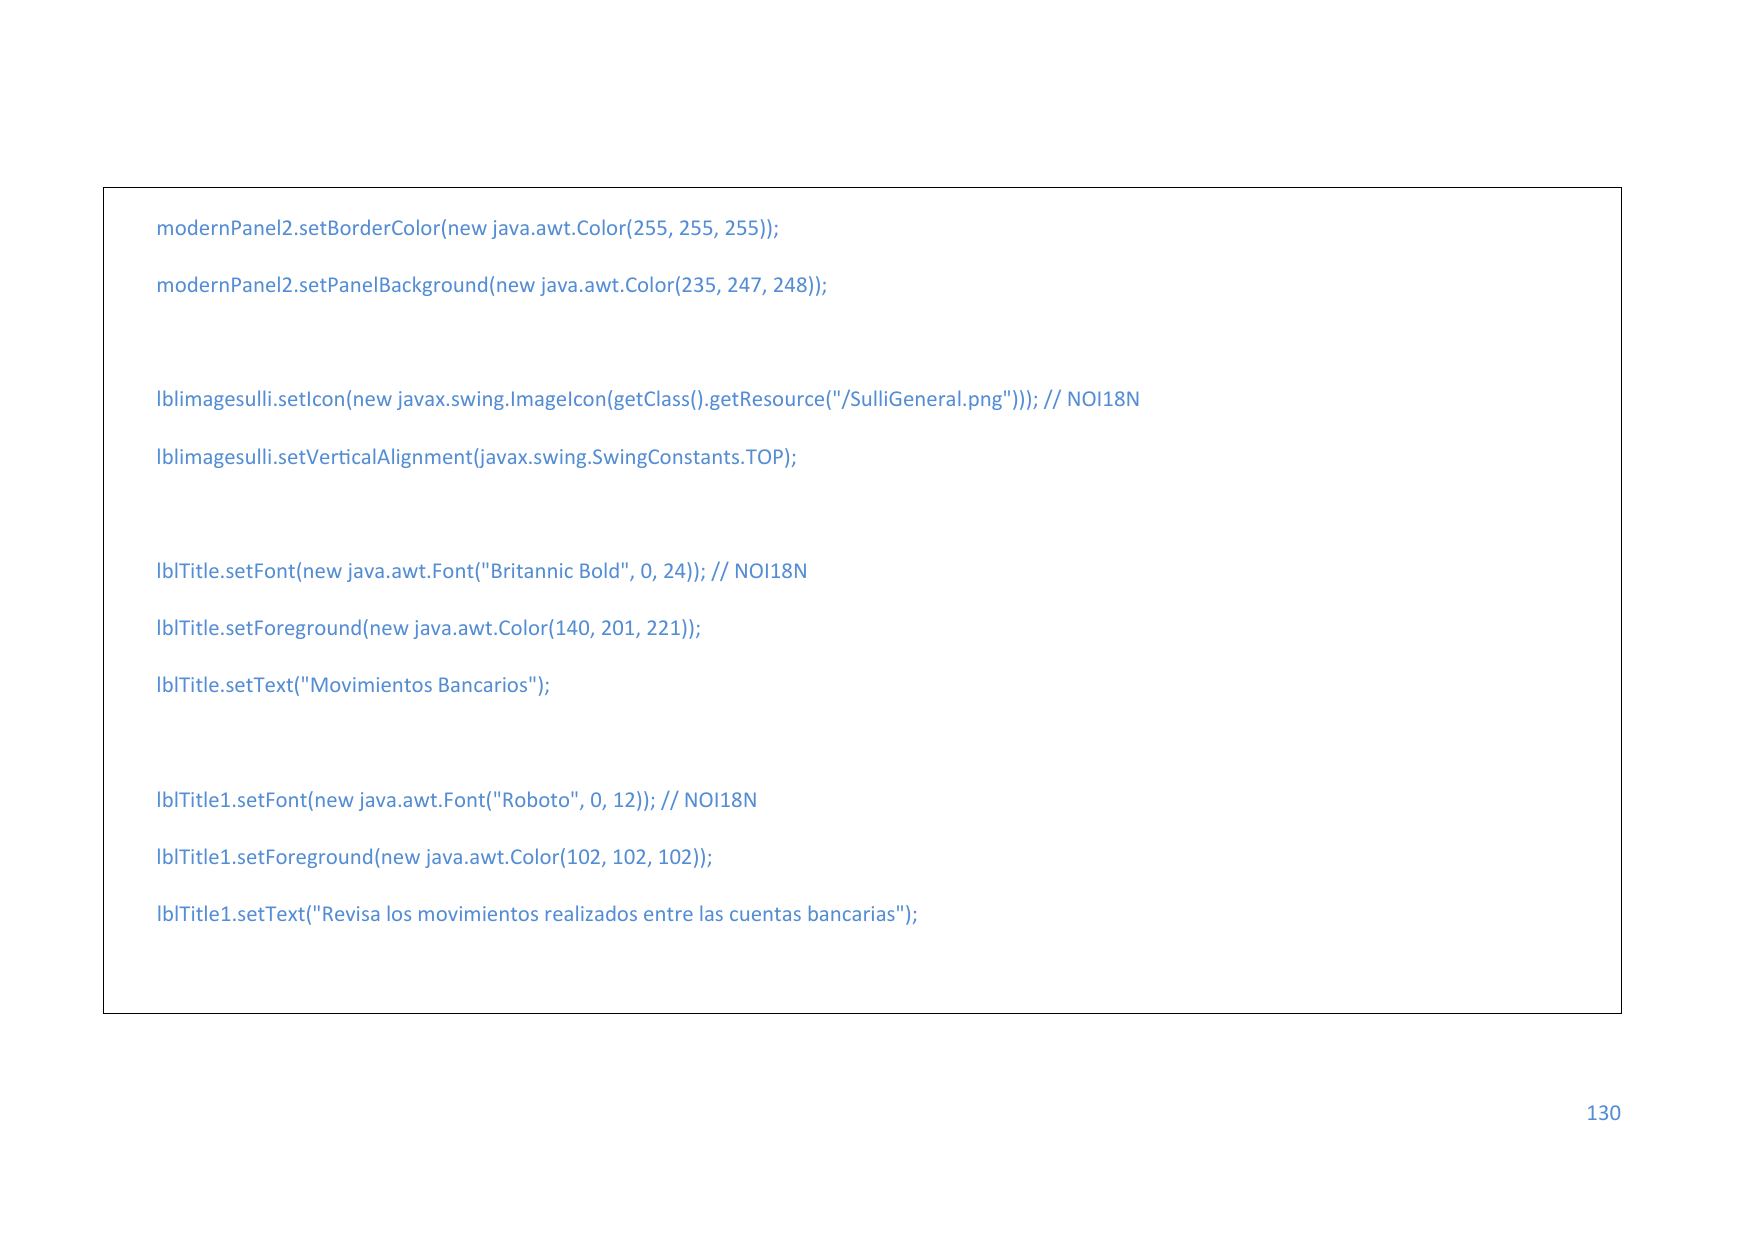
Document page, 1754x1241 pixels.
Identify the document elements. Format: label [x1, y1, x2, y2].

table_header [104, 188, 1621, 1013]
